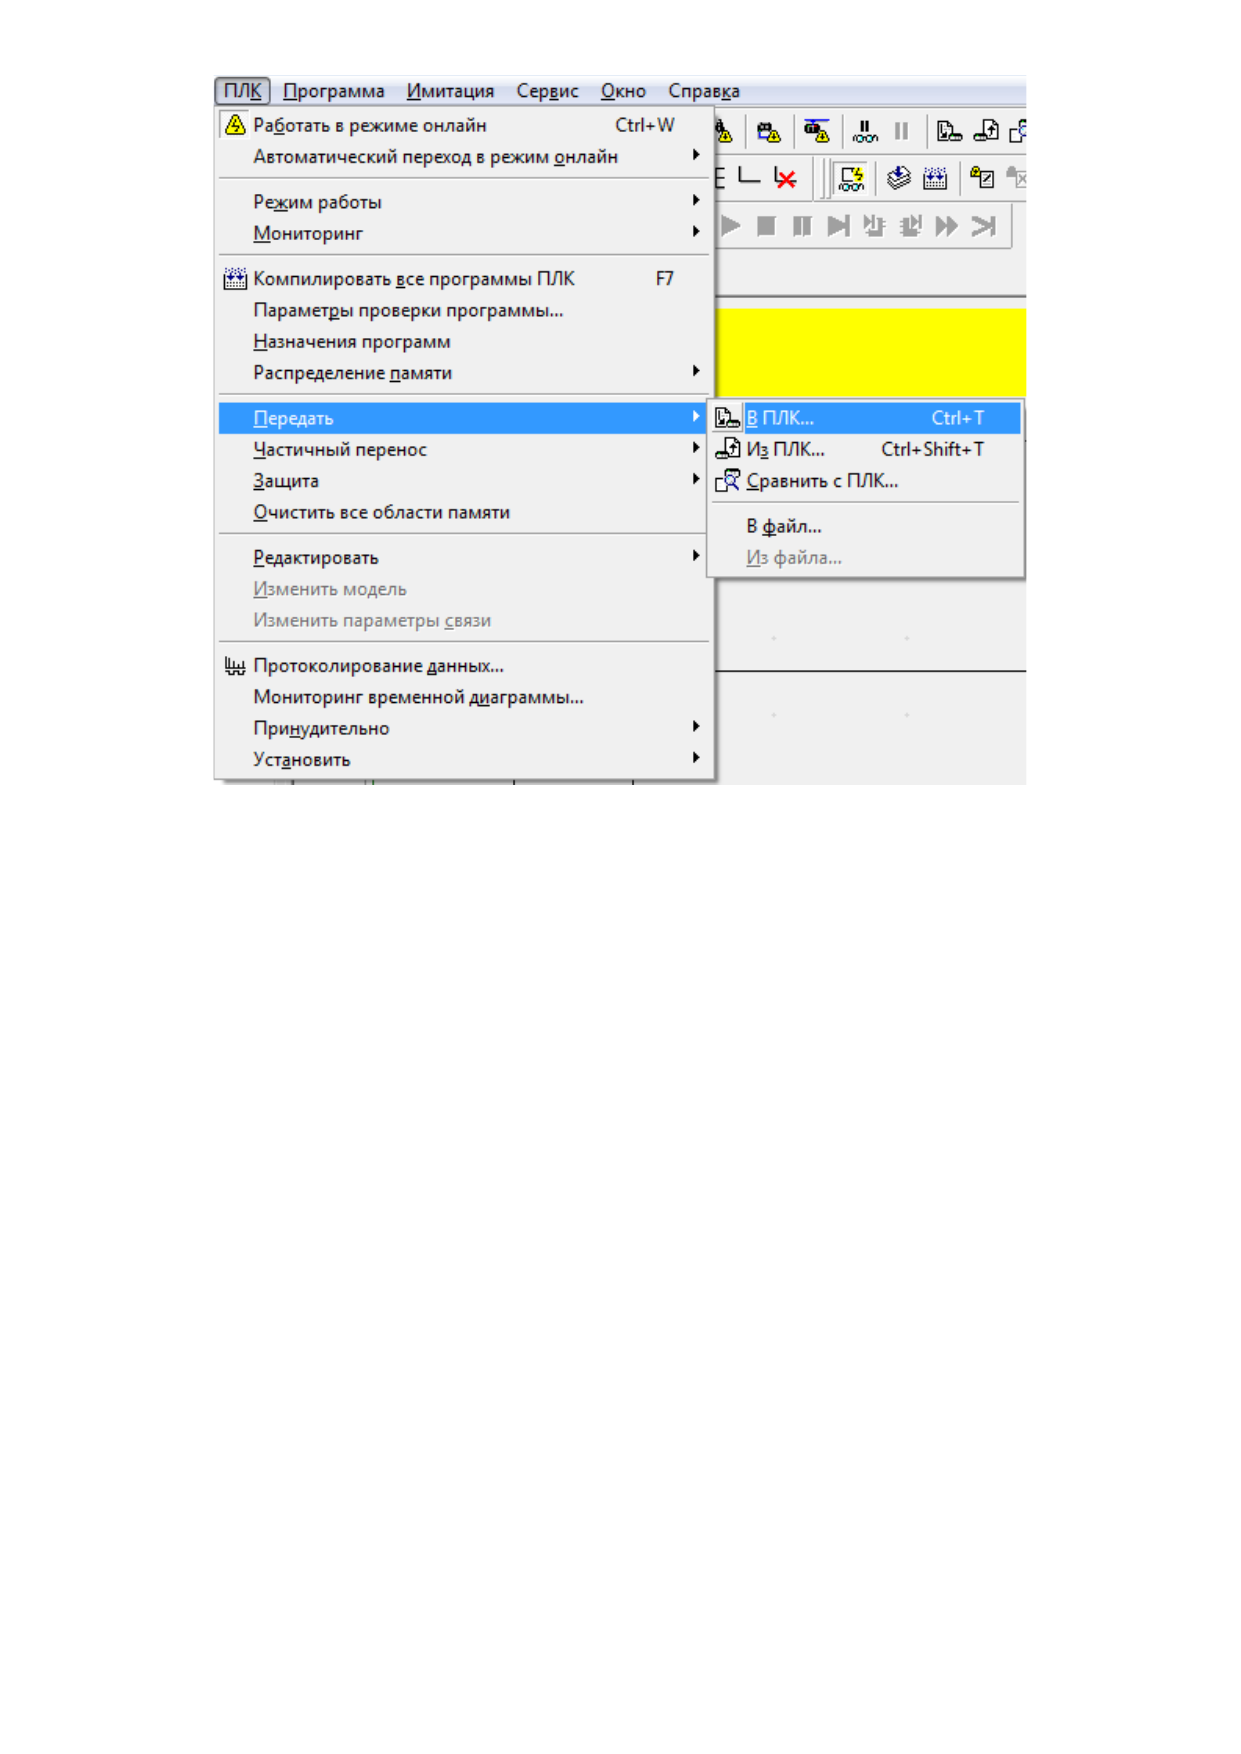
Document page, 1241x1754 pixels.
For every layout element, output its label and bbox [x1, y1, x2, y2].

picture [213, 75, 1027, 785]
